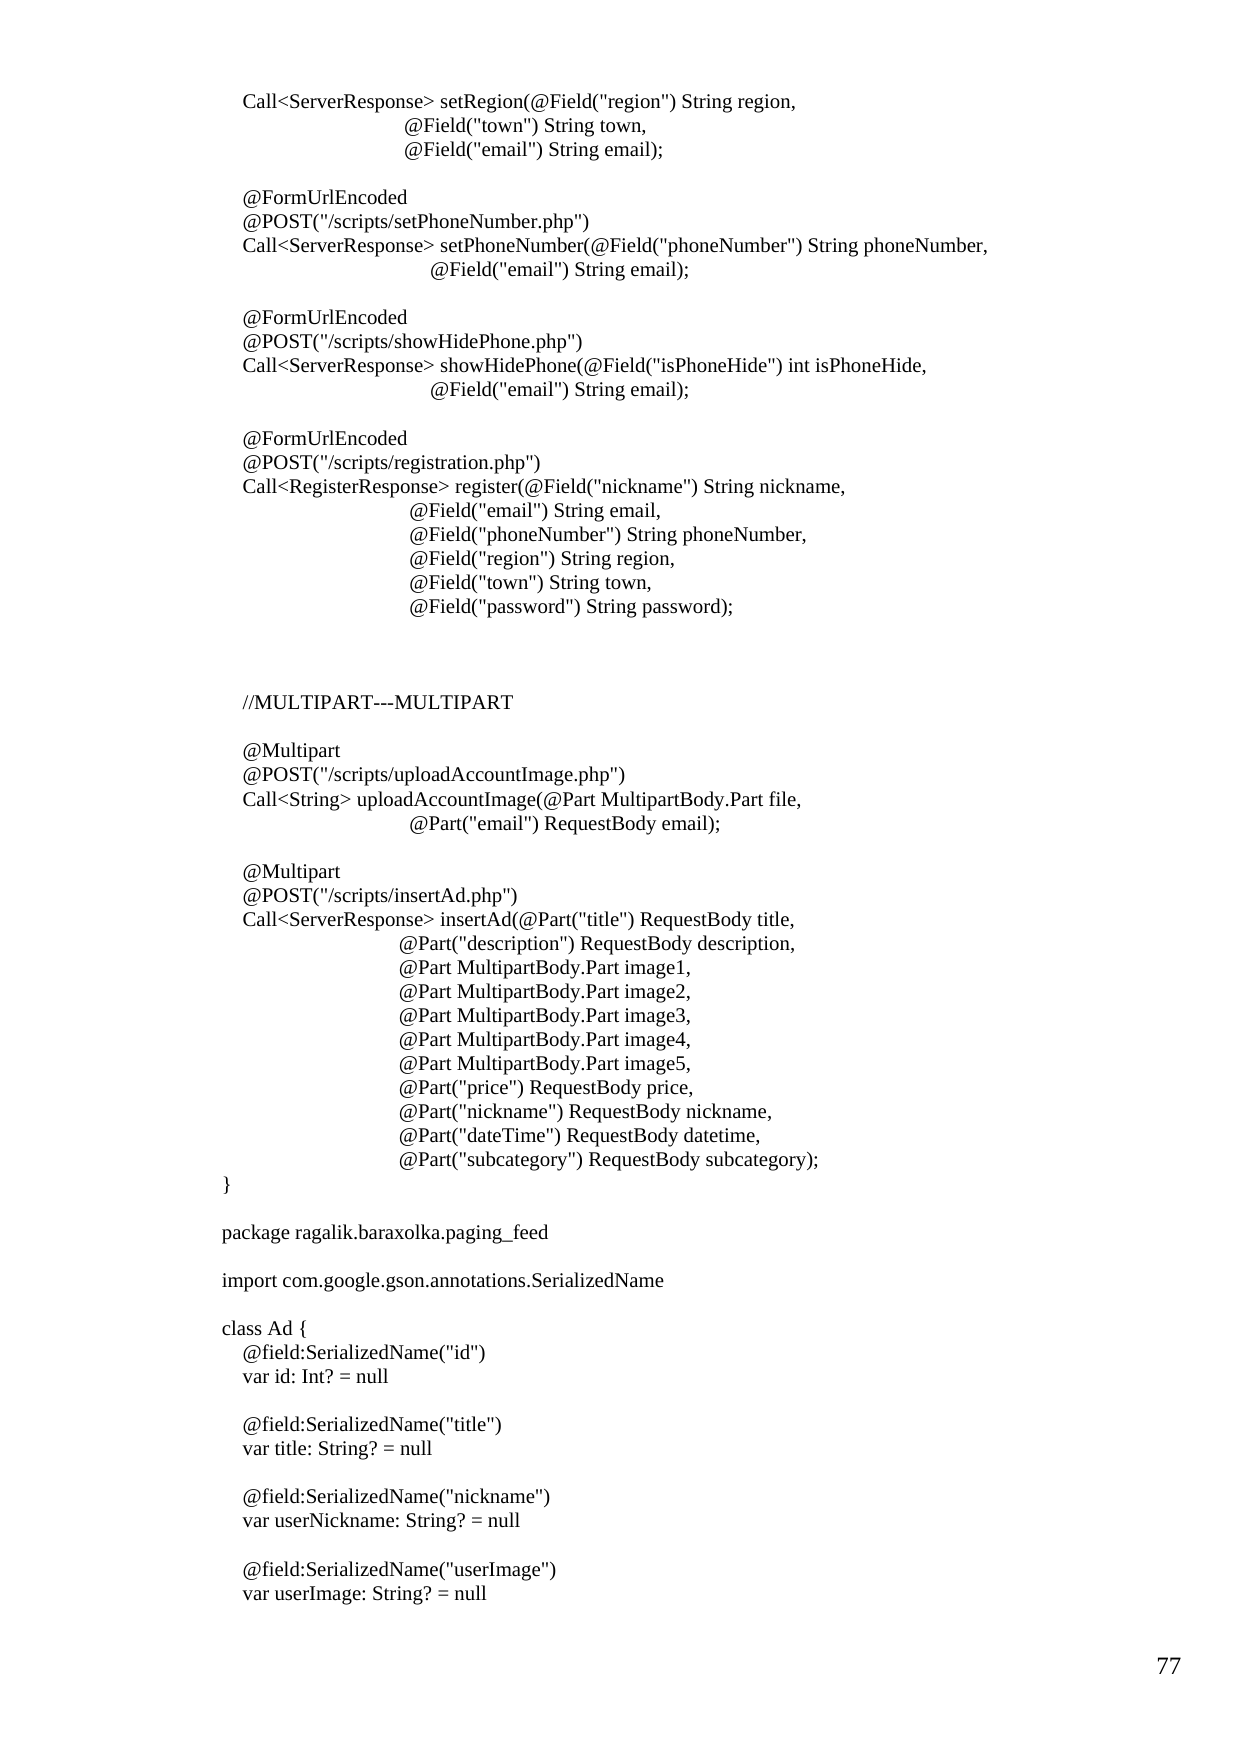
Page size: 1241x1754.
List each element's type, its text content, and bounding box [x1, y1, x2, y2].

text @POST("/scripts/insertAd.php") [148, 883, 1181, 907]
text //MULTIPART---MULTIPART [148, 690, 1181, 714]
text @Part("description") RequestBody description, [148, 931, 1181, 955]
text @FormUrlEncoded [148, 185, 1181, 209]
text package ragalik.baraxolka.paging_feed [148, 1219, 1181, 1244]
text @Field("email") String email); [148, 137, 1181, 161]
text Call<ServerResponse> insertAd(@Part("title") RequestBody title, [148, 907, 1181, 931]
text @Multipart [148, 859, 1181, 883]
text @field:SerializedName("id") [148, 1340, 1181, 1364]
text @Field("town") String town, [148, 113, 1181, 137]
text @Part MultipartBody.Part image1, [148, 955, 1181, 979]
text @field:SerializedName("userImage") [148, 1556, 1181, 1581]
text var userImage: String? = null [148, 1581, 1181, 1604]
text import com.google.gson.annotations.SerializedName [148, 1268, 1181, 1292]
text var id: Int? = null [148, 1364, 1181, 1388]
text @Part MultipartBody.Part image4, [148, 1027, 1181, 1051]
text @FormUrlEncoded [148, 426, 1181, 449]
text @Field("region") String region, [148, 546, 1181, 570]
text class Ad { [148, 1316, 1181, 1340]
text @Part("dateTime") RequestBody datetime, [148, 1123, 1181, 1147]
text @POST("/scripts/showHidePhone.php") [148, 329, 1181, 353]
text @Part("price") RequestBody price, [148, 1075, 1181, 1099]
text @Part MultipartBody.Part image5, [148, 1051, 1181, 1075]
text } [148, 1171, 1181, 1196]
text @POST("/scripts/uploadAccountImage.php") [148, 762, 1181, 786]
text Call<ServerResponse> setRegion(@Field("region") String region, [148, 89, 1181, 113]
text @Multipart [148, 738, 1181, 762]
text @Field("email") String email); [148, 377, 1181, 401]
text @Field("password") String password); [148, 594, 1181, 618]
text @Part MultipartBody.Part image3, [148, 1003, 1181, 1027]
text @POST("/scripts/registration.php") [148, 449, 1181, 474]
text @Field("email") String email); [148, 257, 1181, 281]
text @field:SerializedName("title") [148, 1412, 1181, 1436]
text var title: String? = null [148, 1436, 1181, 1460]
text Call<RegisterResponse> register(@Field("nickname") String nickname, [148, 474, 1181, 498]
text @FormUrlEncoded [148, 305, 1181, 329]
text @Field("phoneNumber") String phoneNumber, [148, 522, 1181, 546]
text var userNickname: String? = null [148, 1508, 1181, 1532]
text Call<ServerResponse> showHidePhone(@Field("isPhoneHide") int isPhoneHide, [148, 353, 1181, 377]
text @Field("email") String email, [148, 498, 1181, 522]
text @Part("nickname") RequestBody nickname, [148, 1099, 1181, 1123]
text Call<String> uploadAccountImage(@Part MultipartBody.Part file, [148, 786, 1181, 811]
text @Part("email") RequestBody email); [148, 811, 1181, 834]
text @POST("/scripts/setPhoneNumber.php") [148, 209, 1181, 233]
text @Part MultipartBody.Part image2, [148, 979, 1181, 1003]
text Call<ServerResponse> setPhoneNumber(@Field("phoneNumber") String phoneNumber, [148, 233, 1181, 257]
text @field:SerializedName("nickname") [148, 1484, 1181, 1508]
text @Part("subcategory") RequestBody subcategory); [148, 1147, 1181, 1171]
text @Field("town") String town, [148, 570, 1181, 594]
